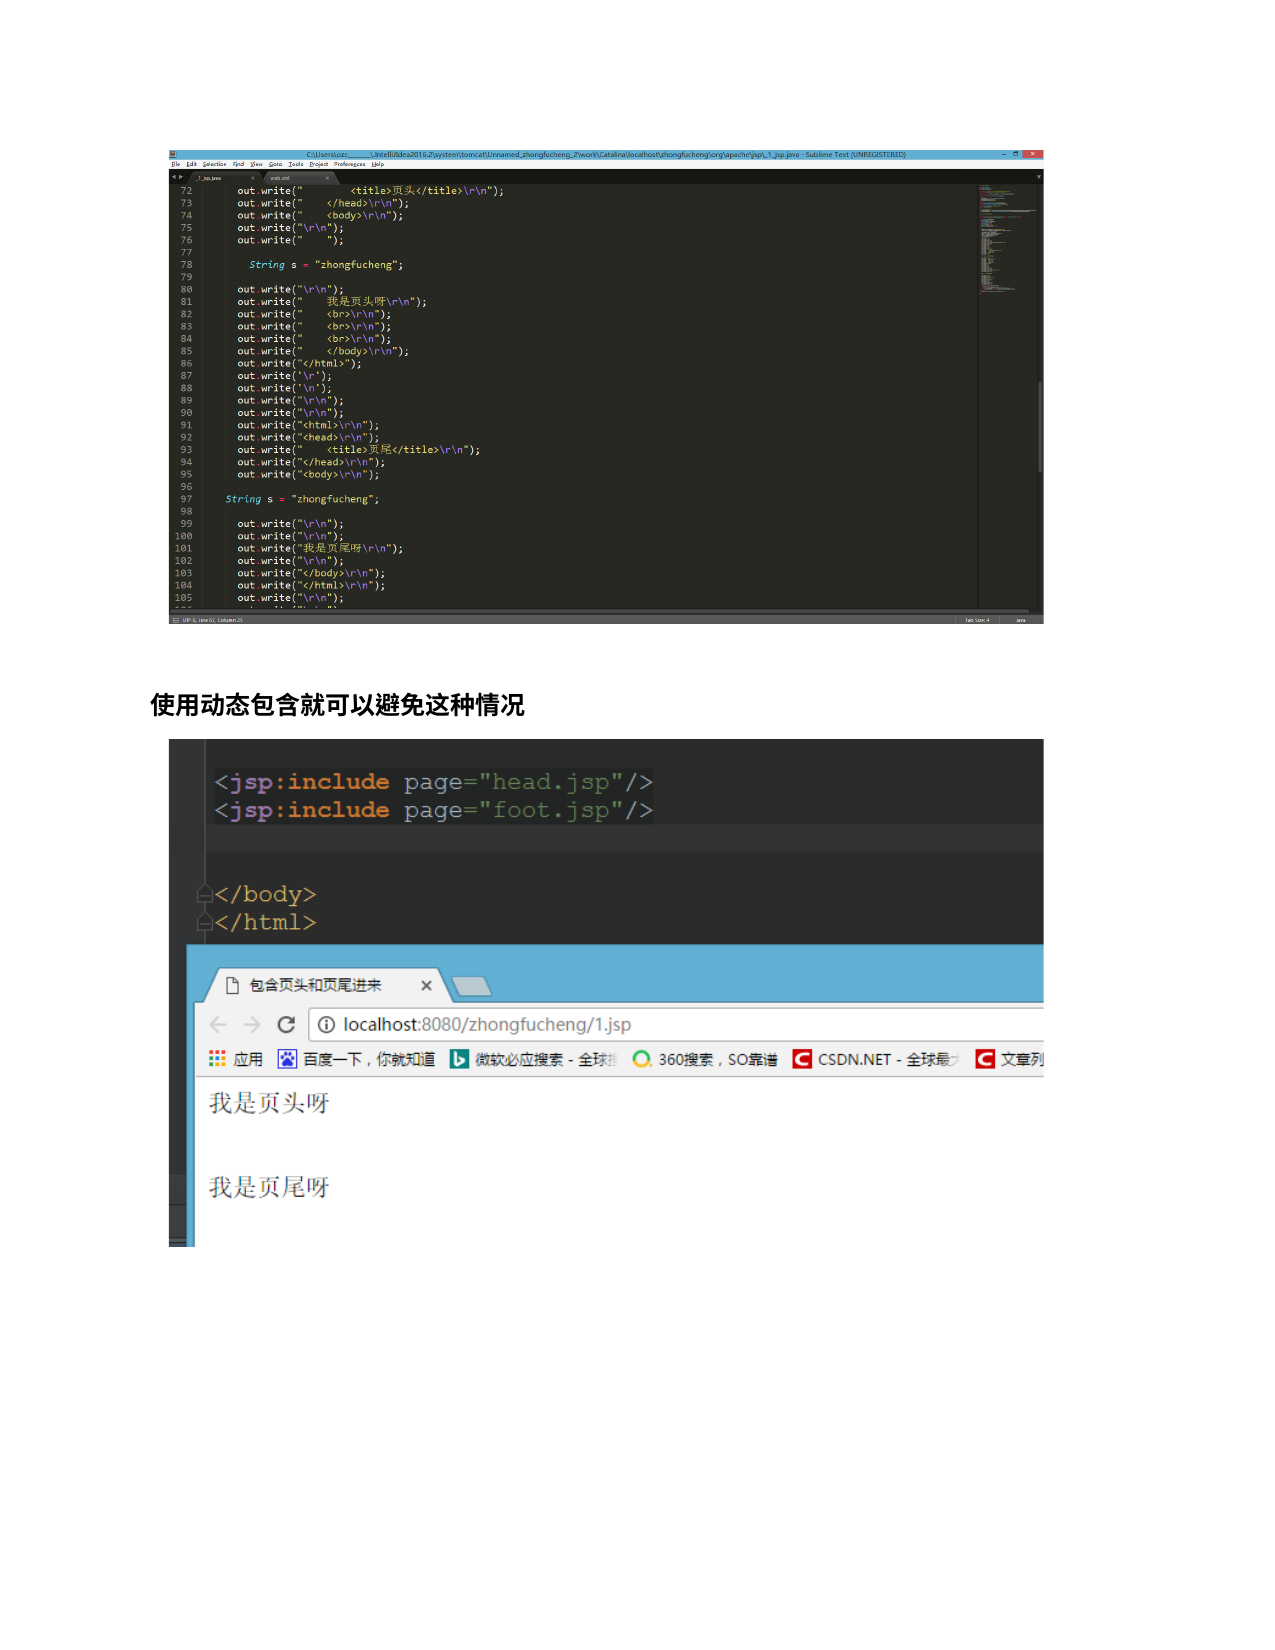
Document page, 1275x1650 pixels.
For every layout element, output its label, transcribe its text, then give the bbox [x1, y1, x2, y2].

picture [168, 150, 1044, 624]
text 使用动态包含就可以避免这种情况 [150, 692, 1125, 721]
picture [168, 739, 1044, 1247]
